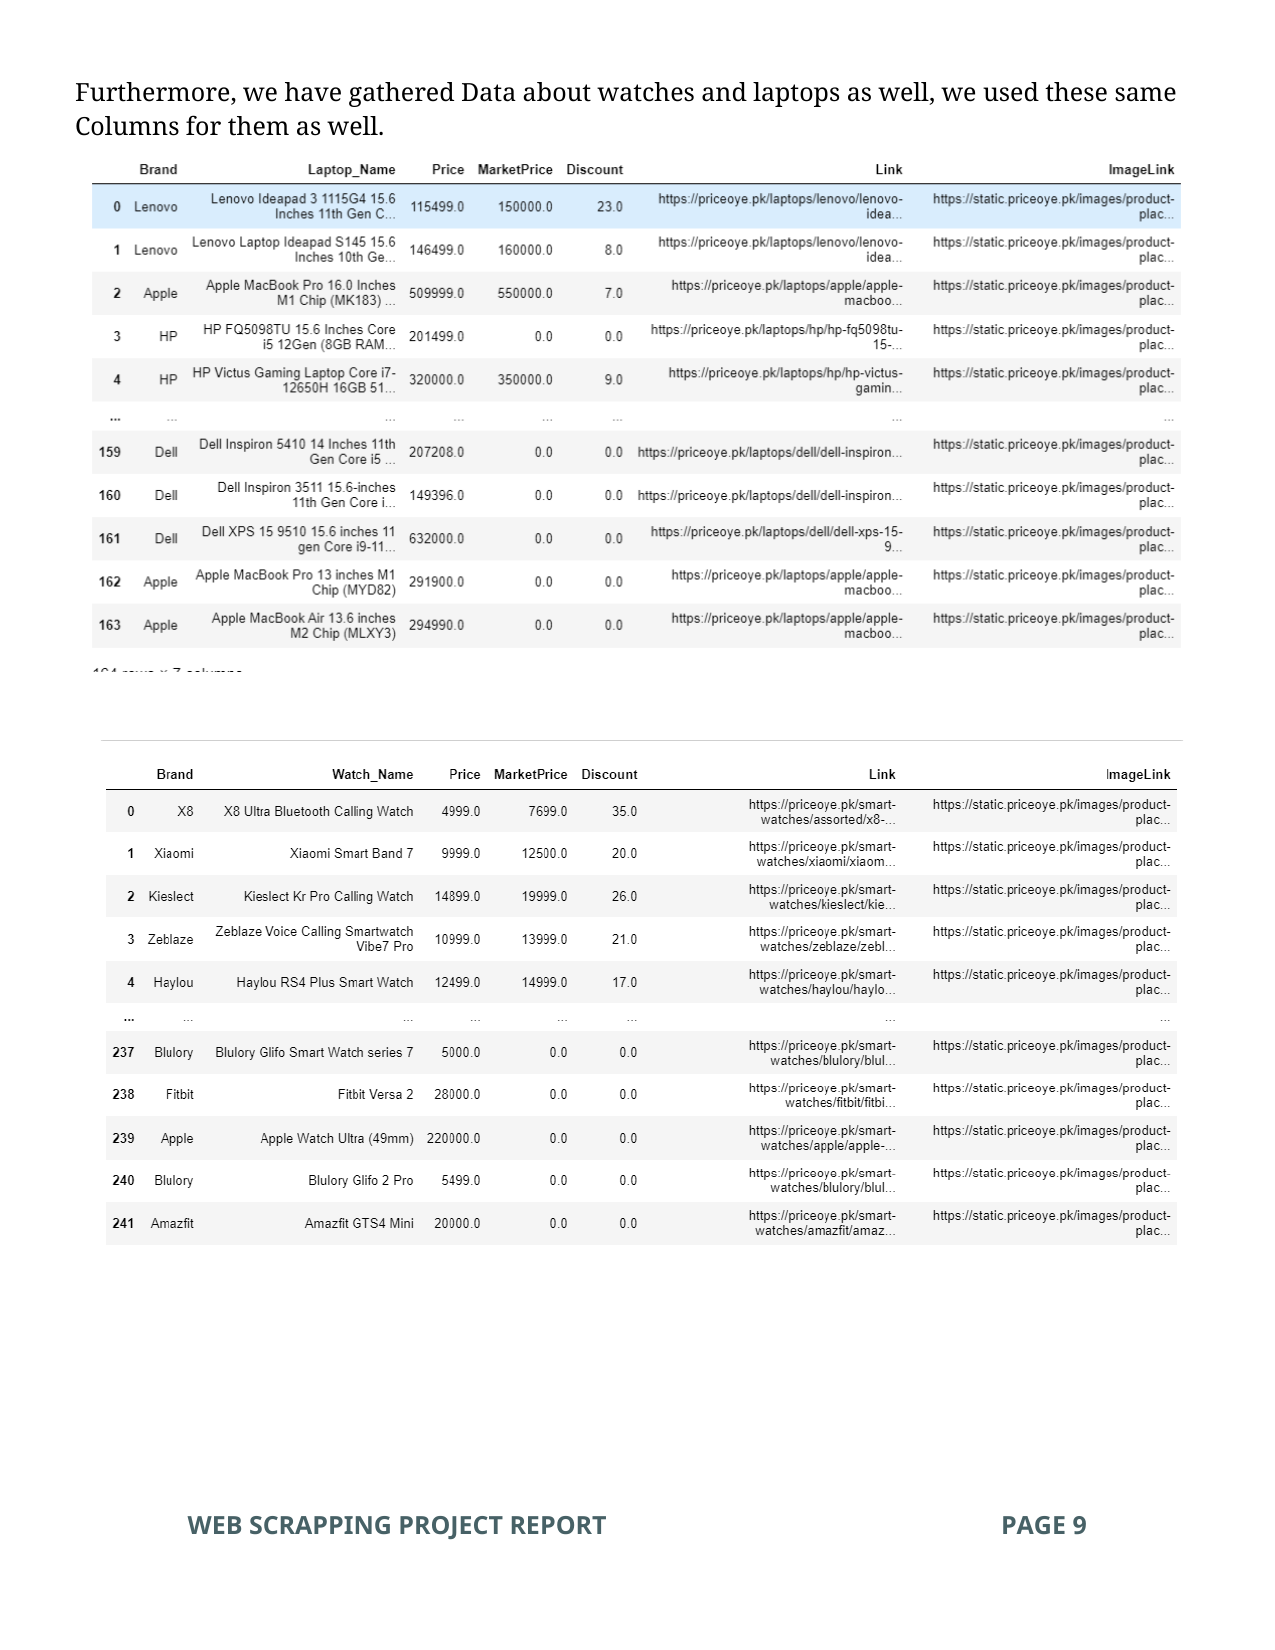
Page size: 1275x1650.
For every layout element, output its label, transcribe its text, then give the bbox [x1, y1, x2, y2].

picture [75, 143, 1200, 672]
text Furthermore, we have gathered Data about watches and laptops as well, we used these same Columns for them as well. [75, 75, 1200, 143]
picture [75, 740, 1200, 1262]
